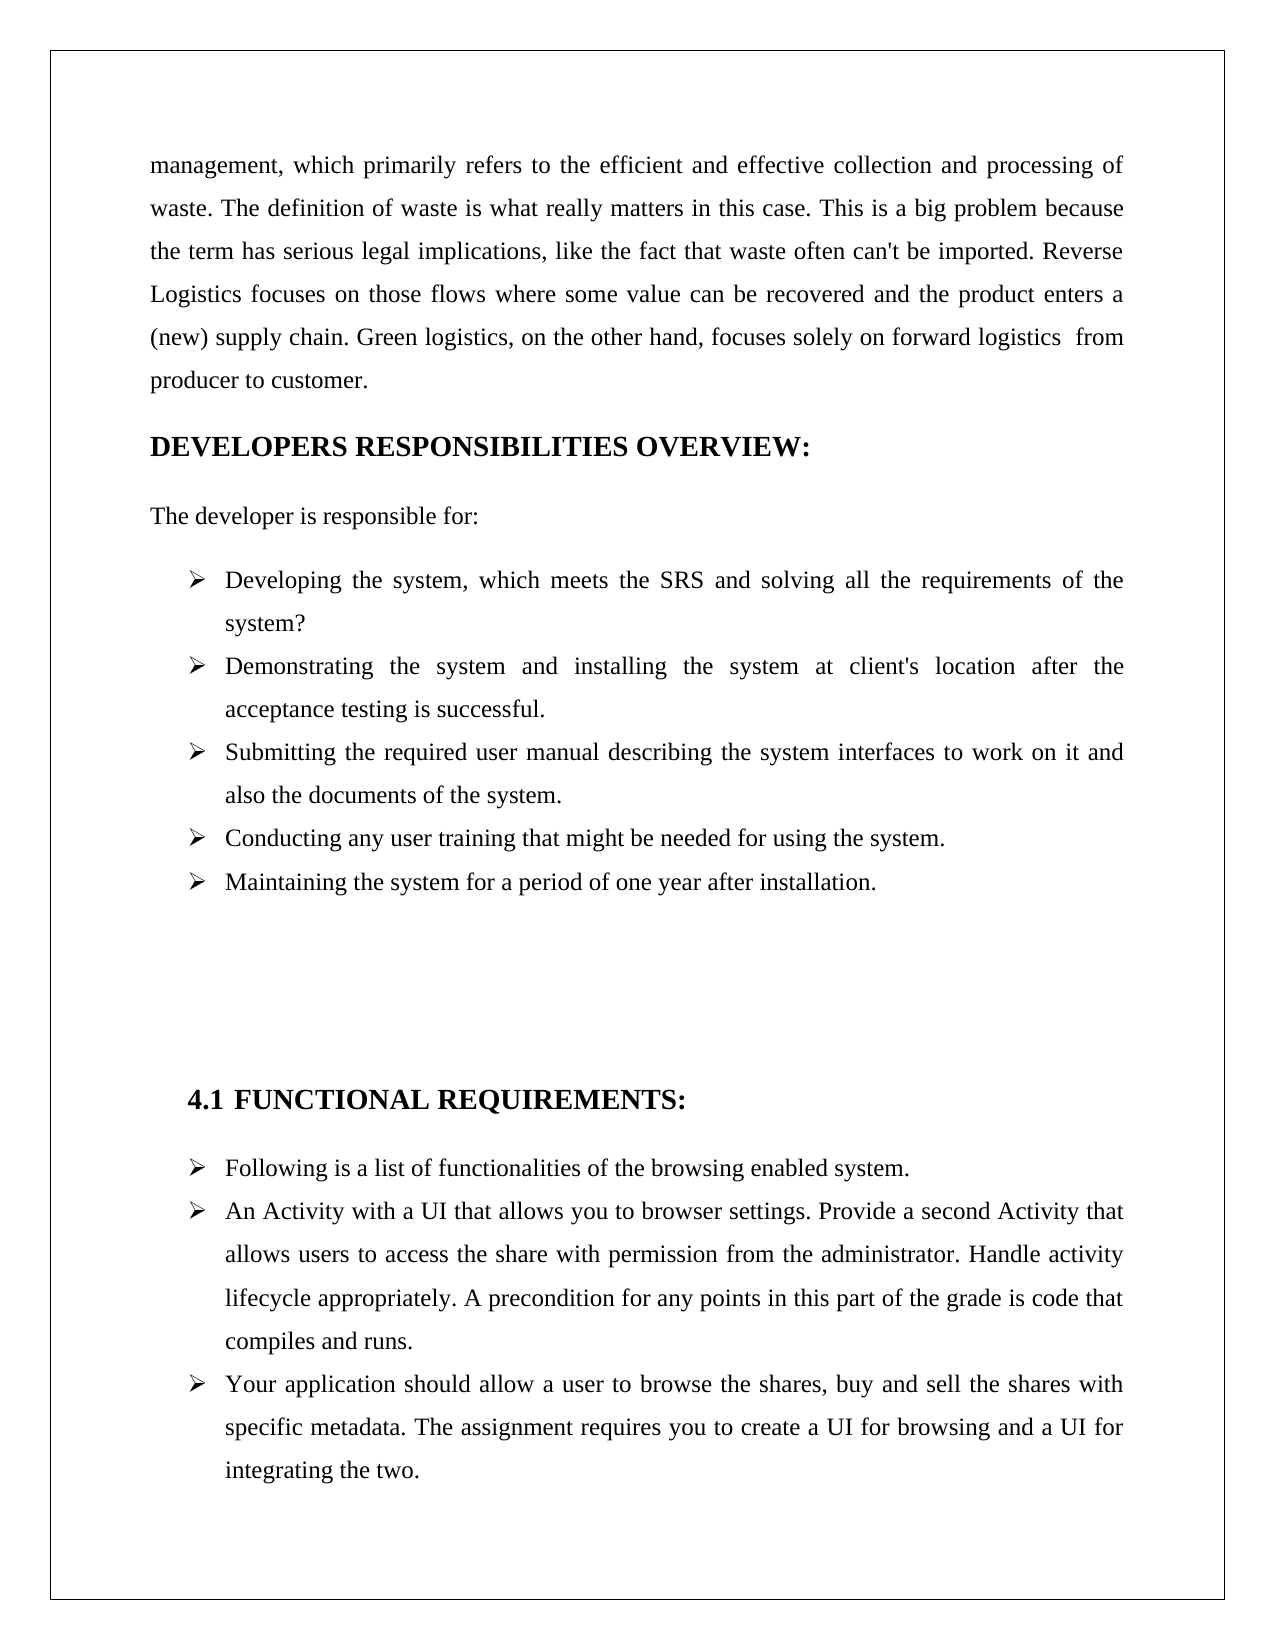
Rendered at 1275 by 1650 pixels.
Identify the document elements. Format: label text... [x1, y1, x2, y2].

list FUNCTIONAL REQUIREMENTS: [187, 1082, 1125, 1116]
text The developer is responsible for: [150, 501, 1125, 529]
list An Activity with a UI that allows you to browser settings. Provide a second Activity that allows users to access the share with permission from the administrator. Handle activity lifecycle appropriately. A precondition for any points in this part of the grade is code that compiles and runs. [187, 1196, 1125, 1354]
text DEVELOPERS RESPONSIBILITIES OVERVIEW: [150, 429, 1125, 463]
list Submitting the required user manual describing the system interfaces to work on it and also the documents of the system. [187, 737, 1125, 809]
list Your application should allow a user to browse the shares, buy and sell the shares with specific metadata. The assignment requires you to create a UI for browsing and a UI for integrating the two. [187, 1369, 1125, 1484]
list Following is a list of functionalities of the browsing enabled system. [187, 1153, 1125, 1182]
list Demonstrating the system and installing the system at client's location after the acceptance testing is successful. [187, 651, 1125, 723]
list Conducting any user training that might be needed for using the system. [187, 823, 1125, 852]
list Developing the system, which meets the SRS and solving all the requirements of the system? [187, 565, 1125, 637]
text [150, 150, 1125, 394]
list Maintaining the system for a period of one year after installation. [187, 867, 1125, 895]
